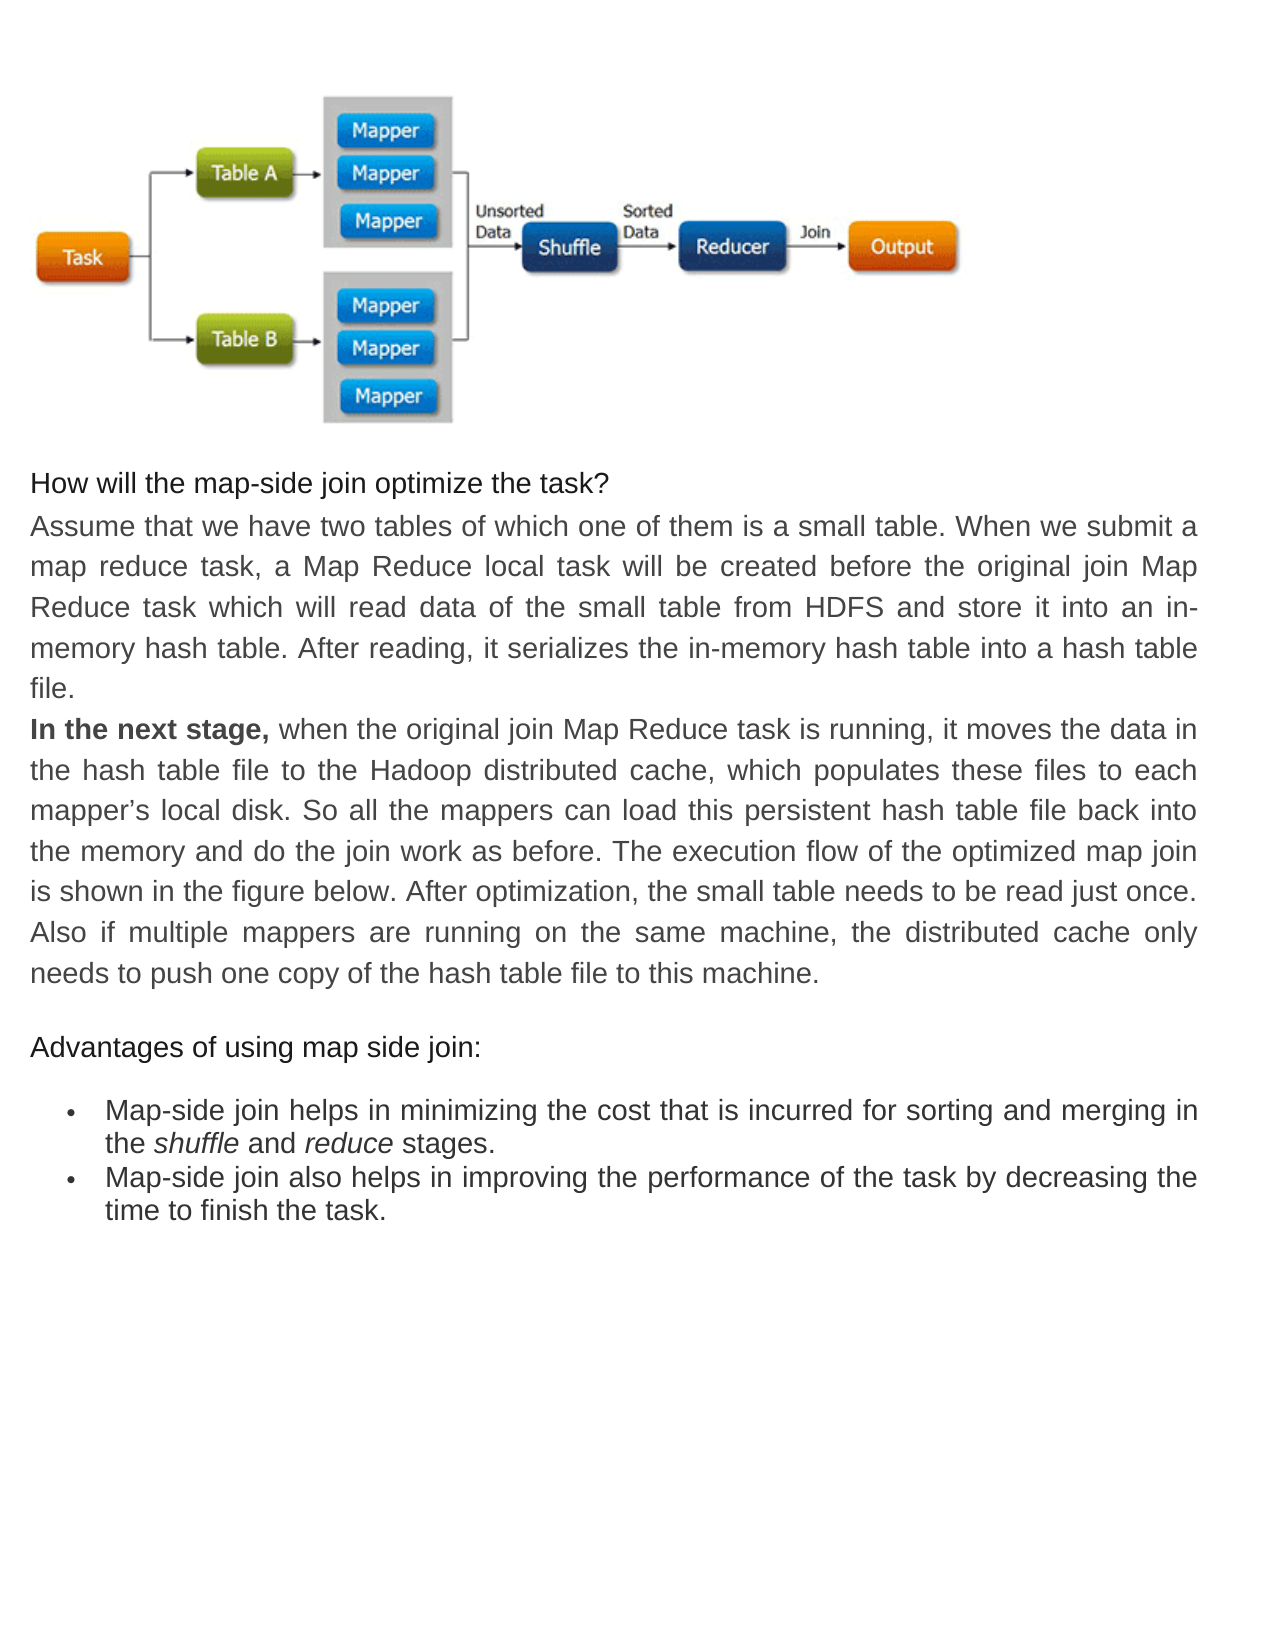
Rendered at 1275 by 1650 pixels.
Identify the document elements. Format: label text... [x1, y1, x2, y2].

subtitle Advantages of using map side join: [30, 1030, 1200, 1063]
list Map-side join helps in minimizing the cost that is incurred for sorting and merging in the shuffle and reduce stages. [67, 1093, 1200, 1160]
text In the next stage, when the original join Map Reduce task is running, it moves the data in the hash table file to the Hadoop distributed cache, which populates these files to each mapper’s local disk. So all the mappers can load this persistent hash table file back into the memory and do the join work as before. The execution flow of the optimized map join is shown in the figure below. After optimization, the small table needs to be read just once. Also if multiple mappers are running on the same machine, the distributed cache only needs to push one copy of the hash table file to this machine. [30, 705, 1200, 989]
subtitle How will the map-side join optimize the task? [30, 466, 1200, 499]
list Map-side join also helps in improving the performance of the task by decreasing the time to finish the task. [67, 1160, 1200, 1227]
picture [30, 75, 968, 450]
text Assume that we have two tables of which one of them is a small table. When we submit a map reduce task, a Map Reduce local task will be created before the original join Map Reduce task which will read data of the small table from HDFS and store it into an in-memory hash table. After reading, it serializes the in-memory hash table into a hash table file. [30, 502, 1200, 705]
